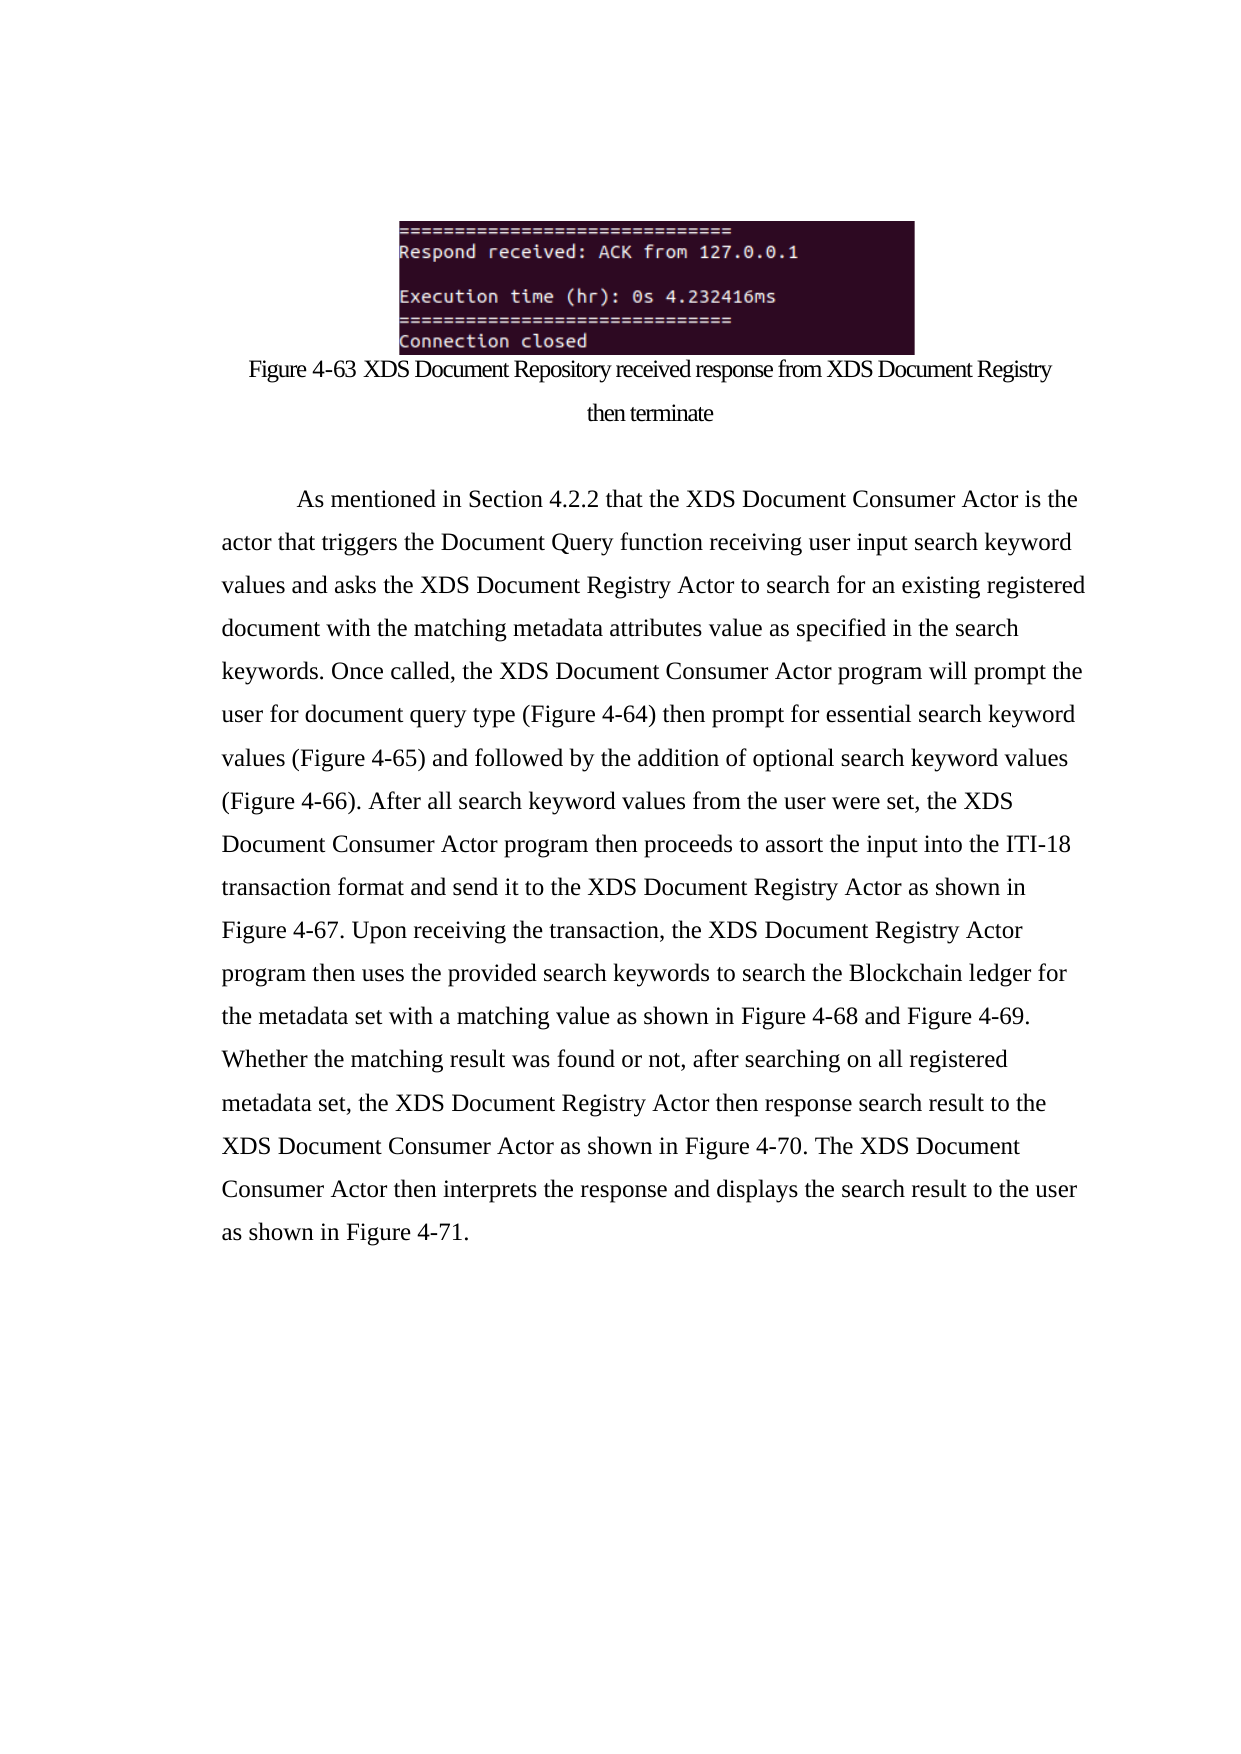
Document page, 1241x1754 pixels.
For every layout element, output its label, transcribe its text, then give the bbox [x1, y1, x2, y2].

text then terminate [209, 398, 1092, 426]
picture [399, 221, 915, 355]
